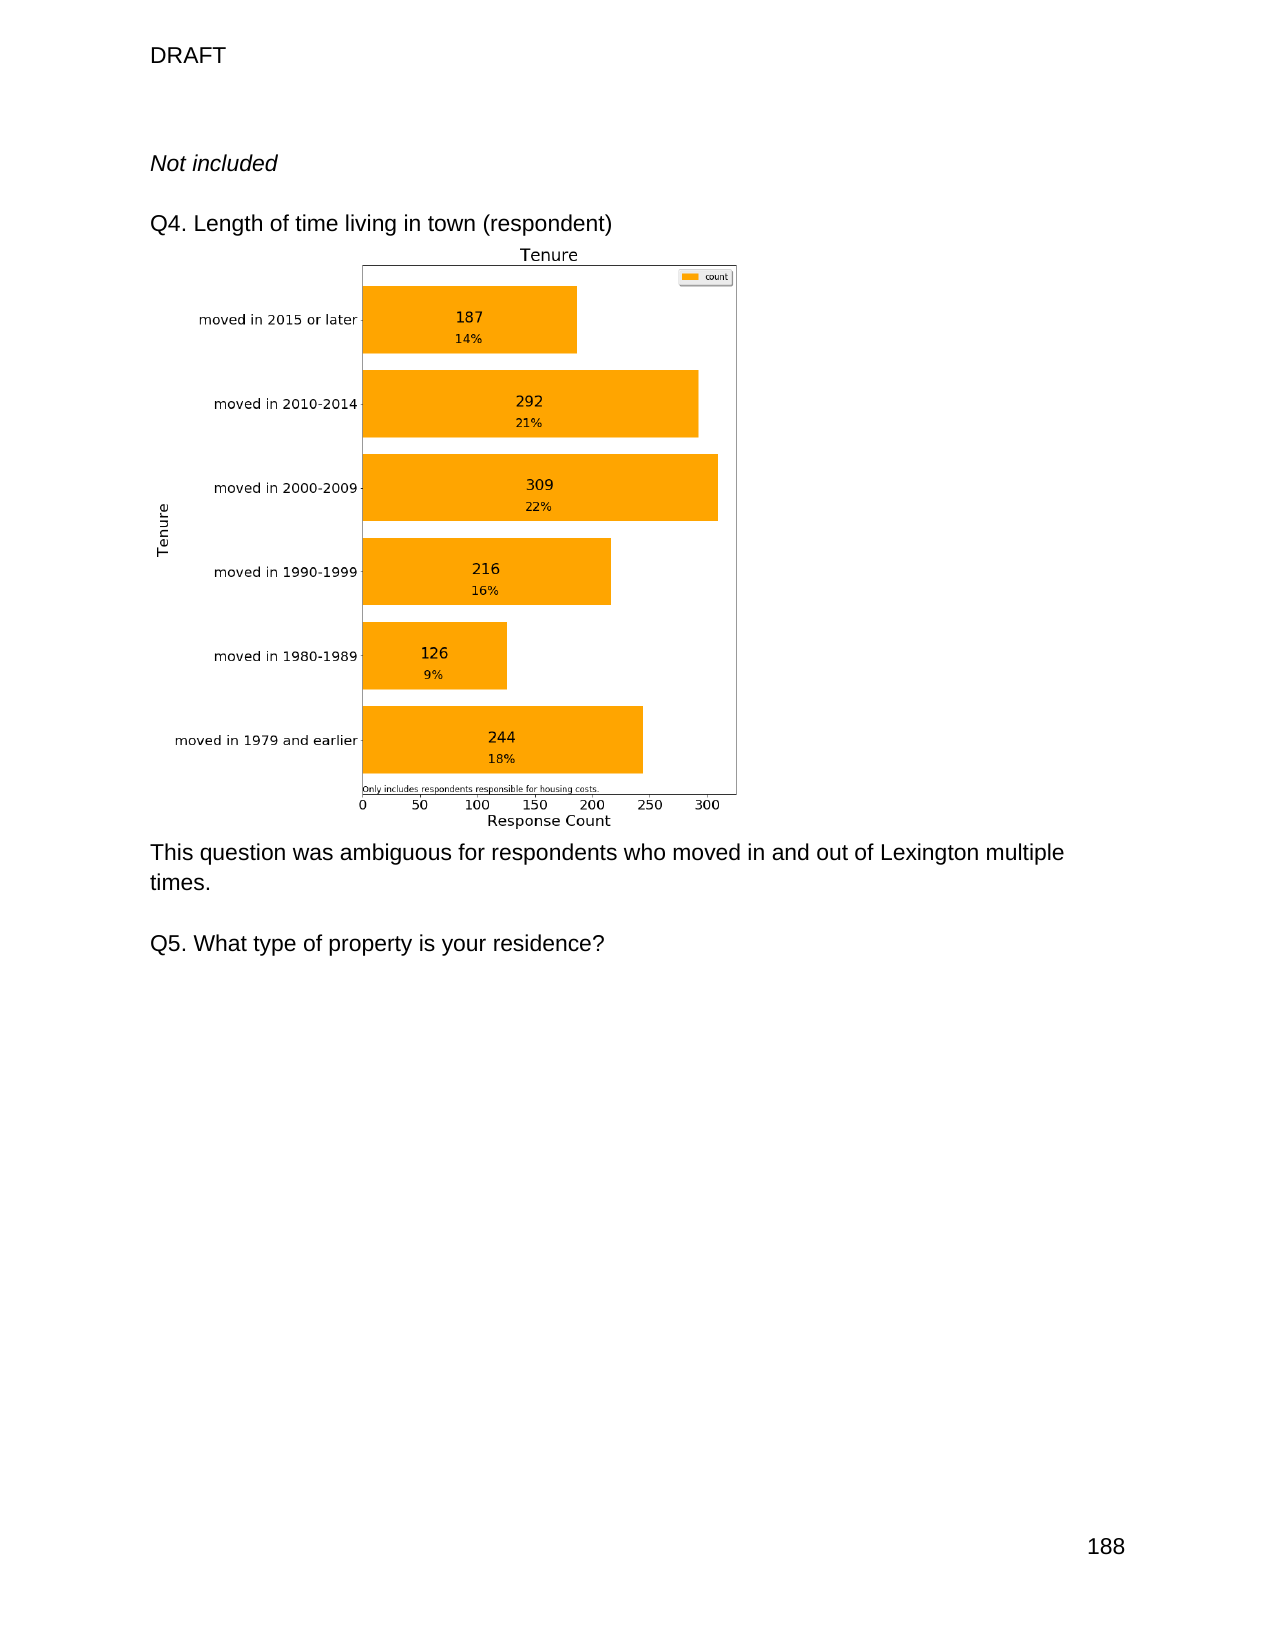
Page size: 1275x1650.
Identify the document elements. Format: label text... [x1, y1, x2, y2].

picture [150, 240, 745, 836]
text Q4. Length of time living in town (respondent) [150, 210, 1125, 237]
text Not included [150, 150, 1125, 176]
text This question was ambiguous for respondents who moved in and out of Lexington multiple times. [150, 839, 1125, 896]
text Q5. What type of property is your residence? [150, 929, 1125, 956]
